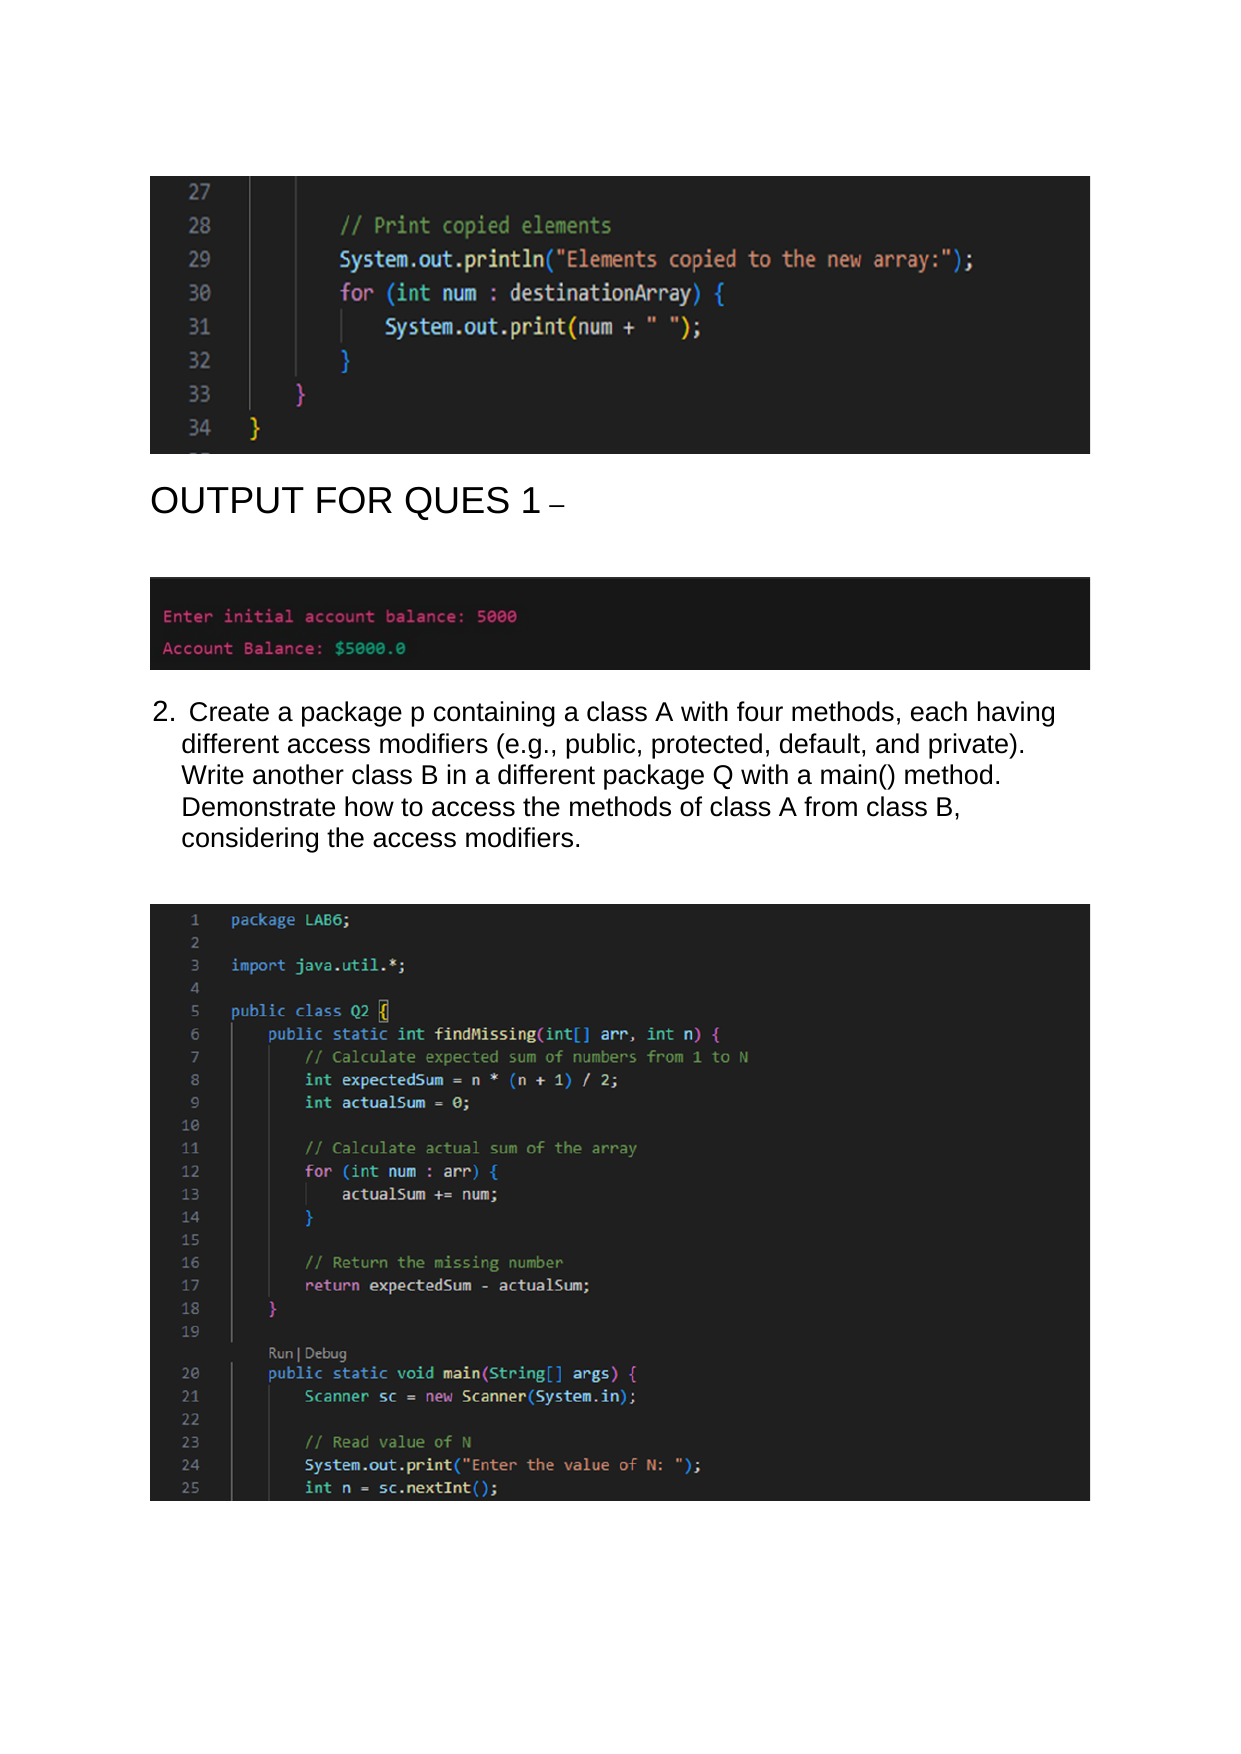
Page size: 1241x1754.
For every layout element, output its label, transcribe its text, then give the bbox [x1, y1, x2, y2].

text OUTPUT FOR QUES 1 – [150, 478, 1090, 522]
picture [150, 577, 1091, 670]
text 2. Create a package p containing a class A with four methods, each having different access modifiers (e.g., public, protected, default, and private). Write another class B in a different package Q with a main() method. Demonstrate how to access the methods of class A from class B, considering the access modifiers. [152, 694, 1090, 853]
picture [150, 904, 1091, 1501]
picture [150, 176, 1091, 454]
